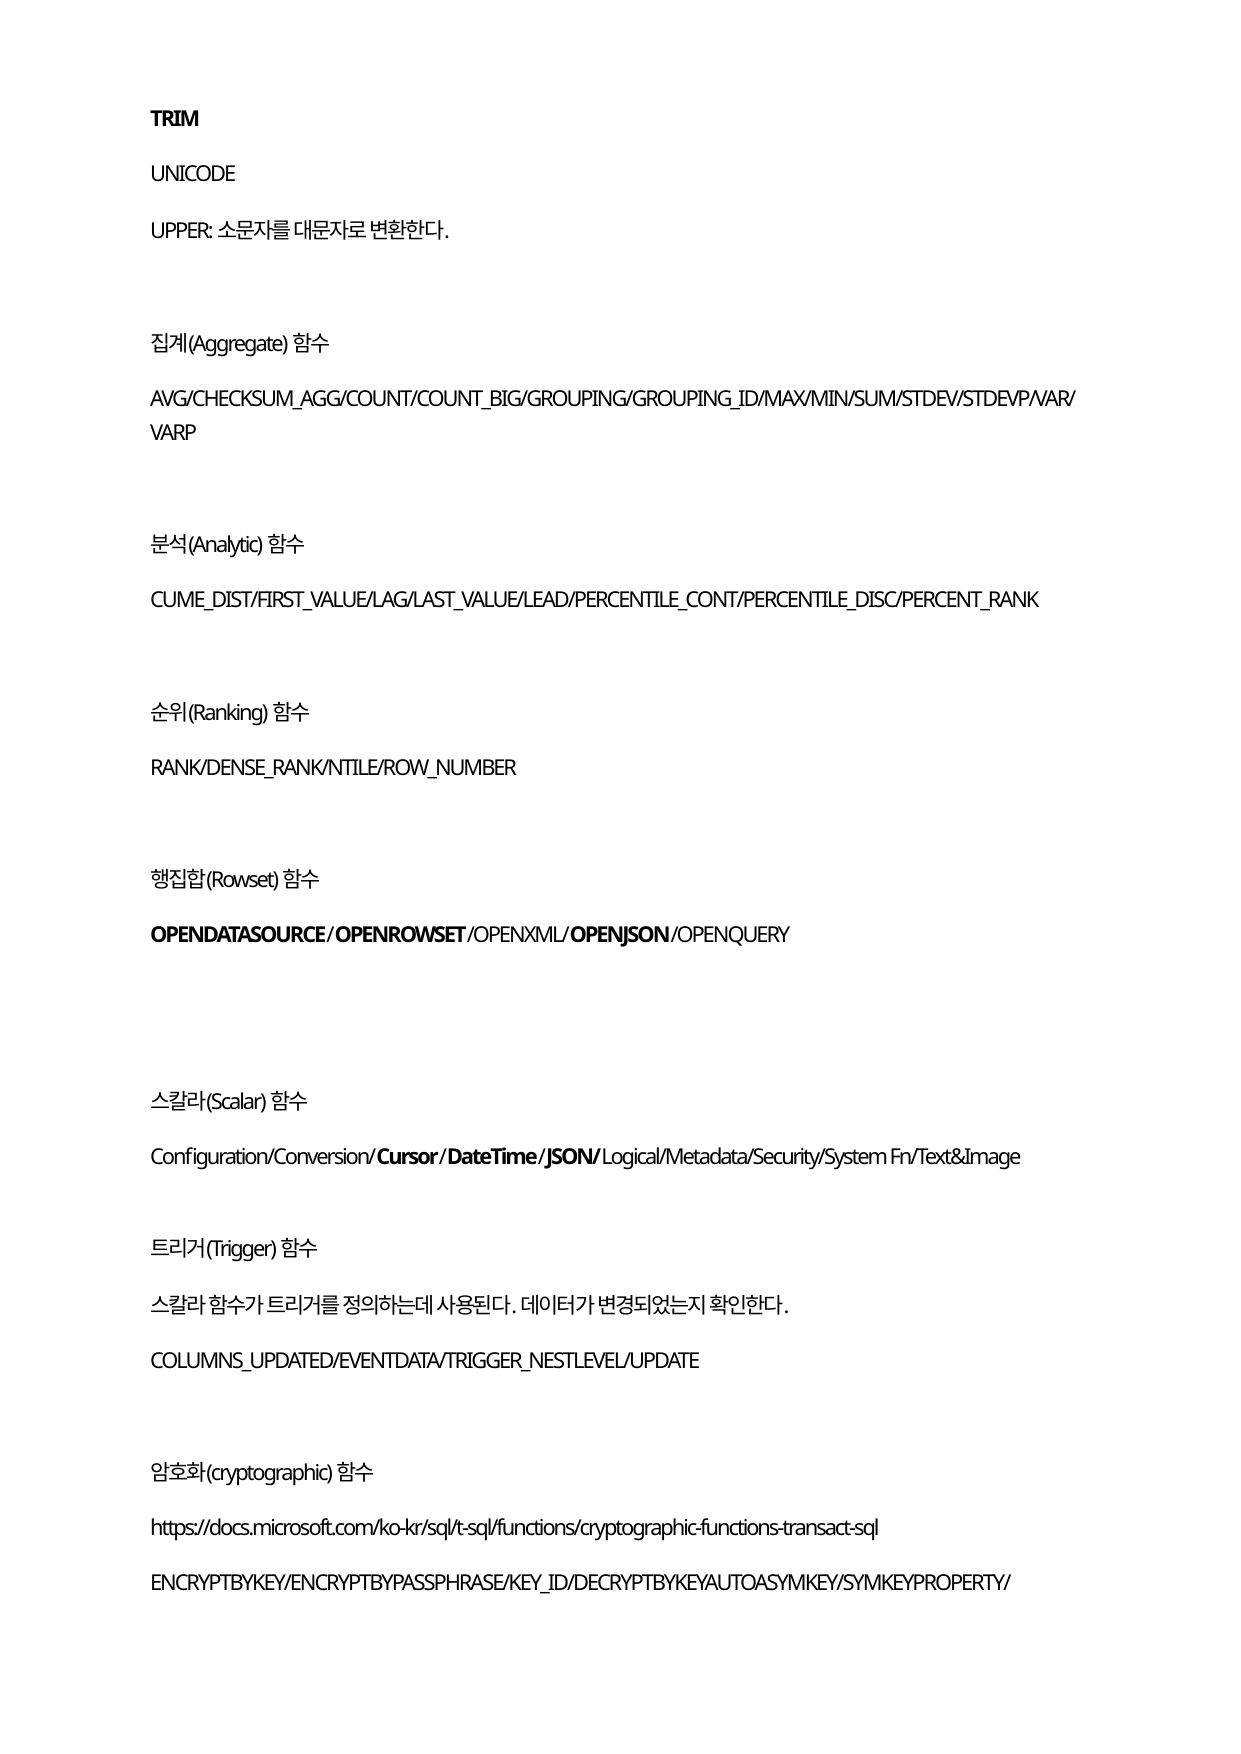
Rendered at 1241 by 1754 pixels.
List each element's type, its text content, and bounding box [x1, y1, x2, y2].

text TRIM [150, 103, 1090, 133]
text 암호화(cryptographic) 함수 [150, 1455, 1090, 1487]
text CUME_DIST/FIRST_VALUE/LAG/LAST_VALUE/LEAD/PERCENTILE_CONT/PERCENTILE_DISC/PERCENT_RANK [150, 584, 1090, 614]
text 트리거(Trigger) 함수 [150, 1231, 1090, 1262]
text 집계(Aggregate) 함수 [150, 326, 1090, 357]
text 행집합(Rowset) 함수 [150, 862, 1090, 893]
text UPPER: 소문자를 대문자로 변환한다. [150, 213, 1090, 245]
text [150, 1567, 1090, 1597]
text COLUMNS_UPDATED/EVENTDATA/TRIGGER_NESTLEVEL/UPDATE [150, 1345, 1090, 1375]
text OPENDATASOURCE/OPENROWSET/OPENXML/OPENJSON/OPENQUERY [150, 919, 1090, 949]
text Configuration/Conversion/Cursor/DateTime/JSON/Logical/Metadata/Security/System Fn/Text&Image [150, 1141, 1090, 1205]
text 스칼라(Scalar) 함수 [150, 1084, 1090, 1116]
text 스칼라 함수가 트리거를 정의하는데 사용된다. 데이터가 변경되었는지 확인한다. [150, 1288, 1090, 1319]
text https://docs.microsoft.com/ko-kr/sql/t-sql/functions/cryptographic-functions-transact-sql [150, 1512, 1090, 1542]
text 분석(Analytic) 함수 [150, 527, 1090, 559]
text RANK/DENSE_RANK/NTILE/ROW_NUMBER [150, 752, 1090, 782]
text 순위(Ranking) 함수 [150, 694, 1090, 726]
text UNICODE [150, 158, 1090, 188]
text AVG/CHECKSUM_AGG/COUNT/COUNT_BIG/GROUPING/GROUPING_ID/MAX/MIN/SUM/STDEV/STDEVP/VAR/VARP [150, 383, 1090, 447]
